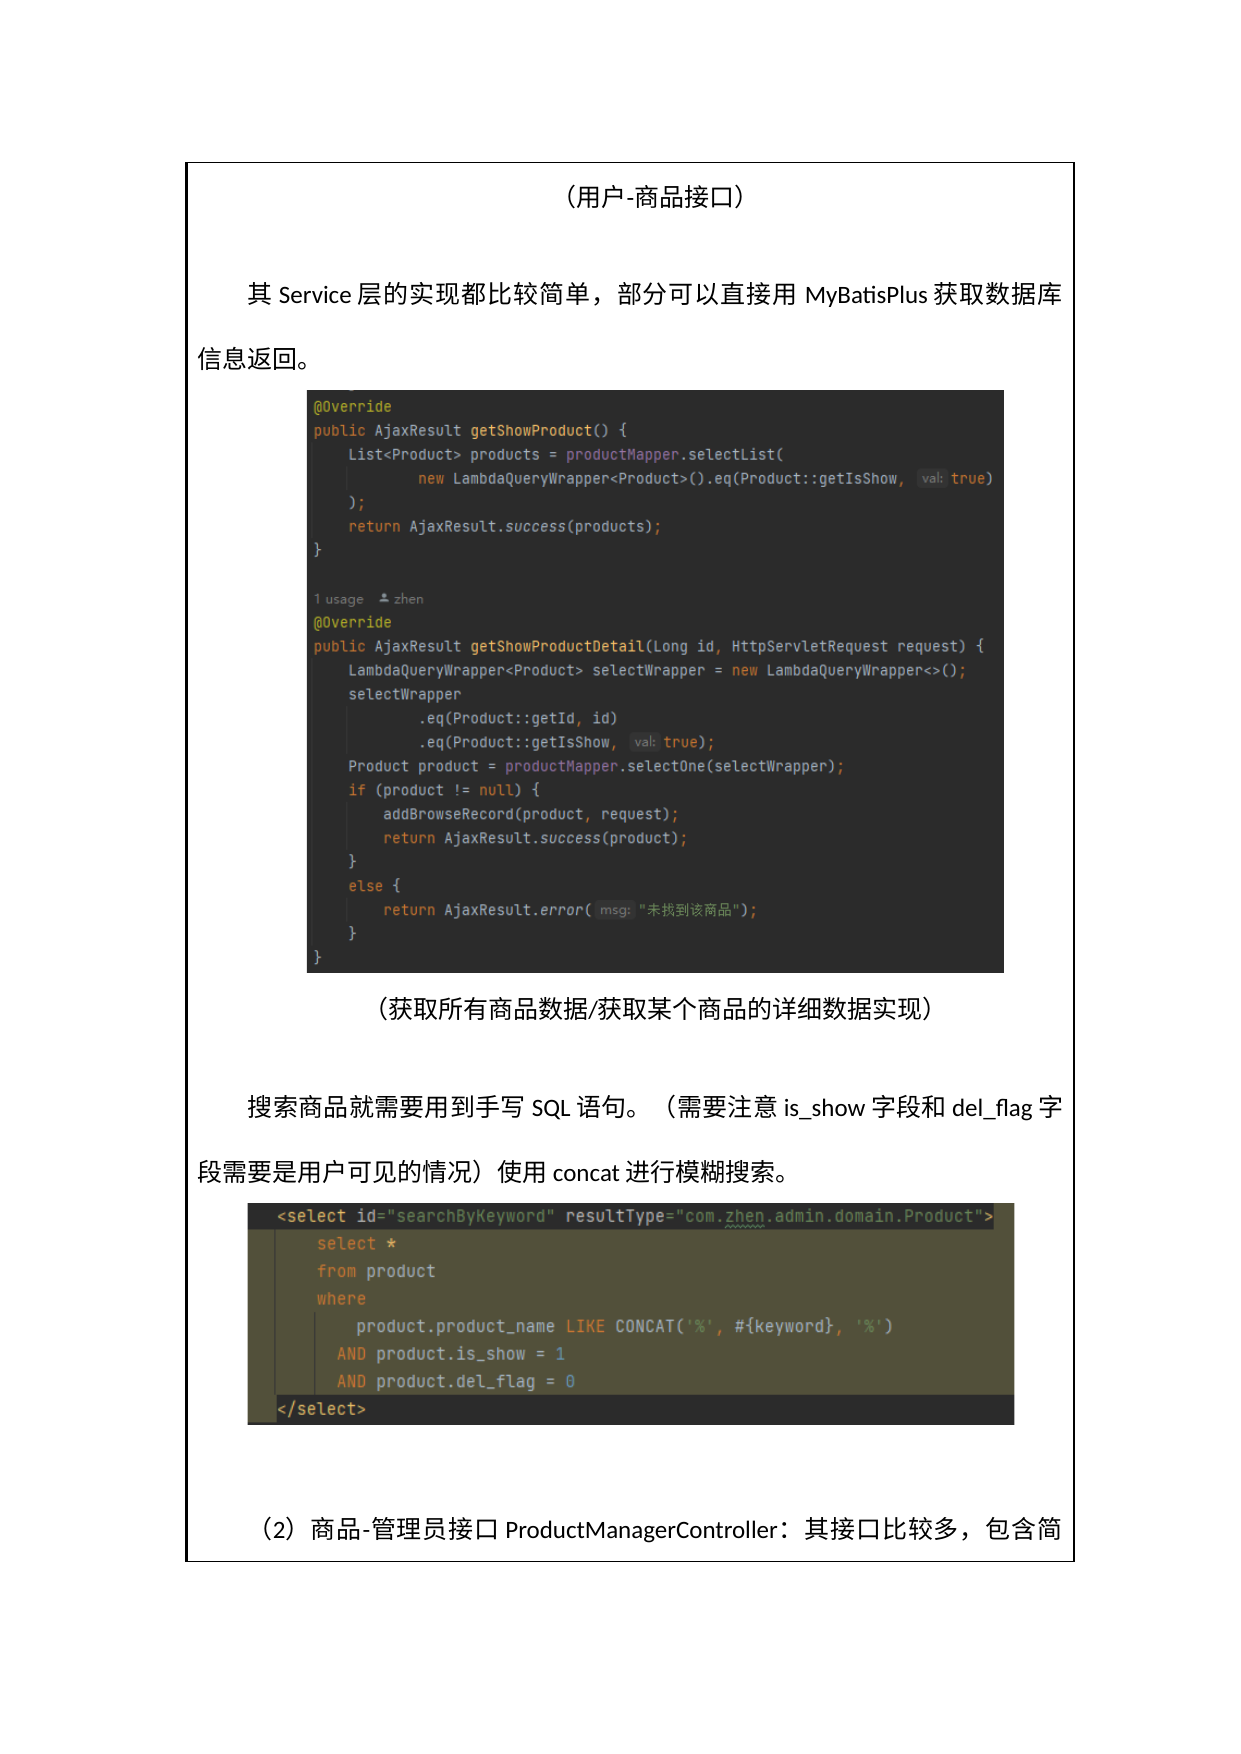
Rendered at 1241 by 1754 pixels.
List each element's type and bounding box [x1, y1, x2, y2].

picture [247, 1203, 1015, 1425]
table_cell [188, 163, 1073, 1561]
picture [306, 390, 1004, 973]
